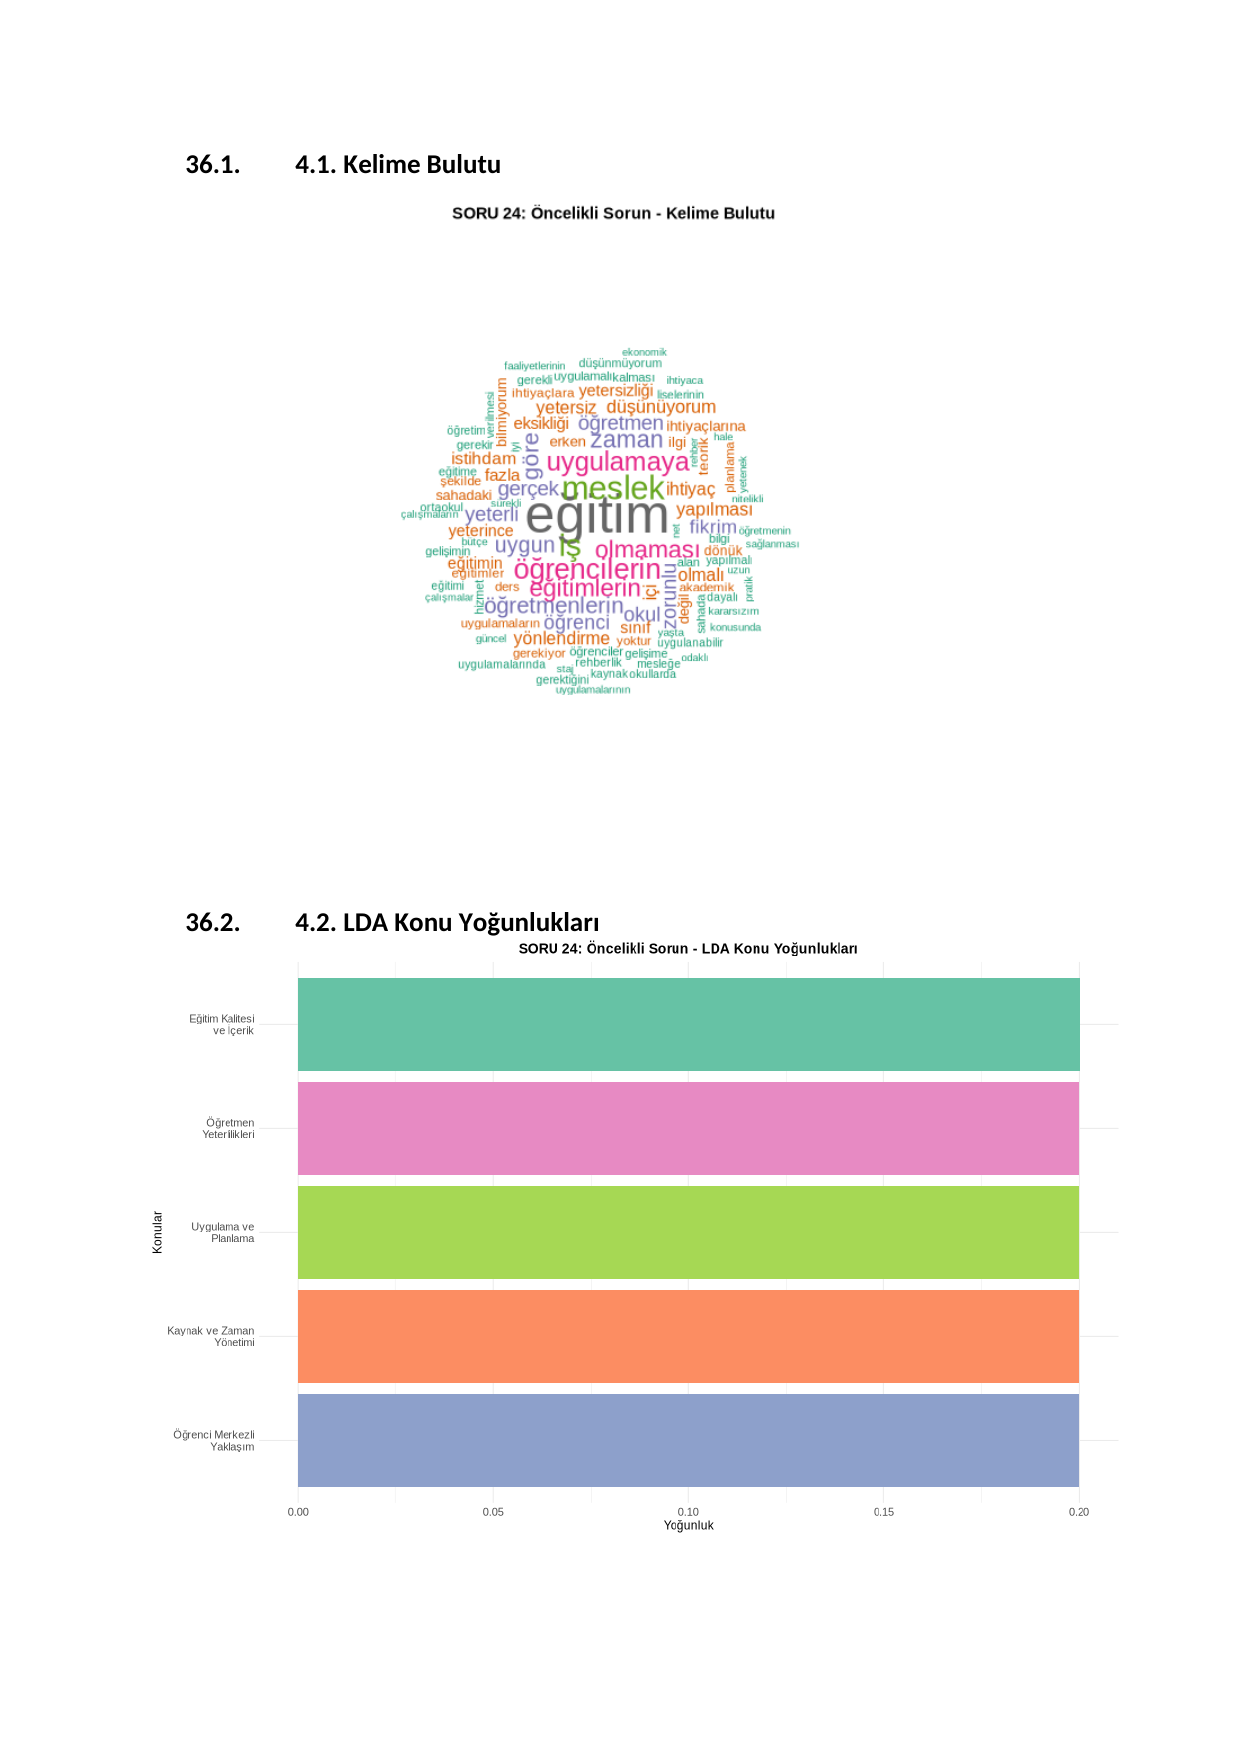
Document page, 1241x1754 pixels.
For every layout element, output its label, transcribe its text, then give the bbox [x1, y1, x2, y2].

subtitle 4.2. LDA Konu Yoğunlukları [185, 905, 1093, 938]
picture [147, 180, 1048, 856]
picture [147, 938, 1123, 1539]
subtitle 4.1. Kelime Bulutu [185, 148, 1093, 181]
